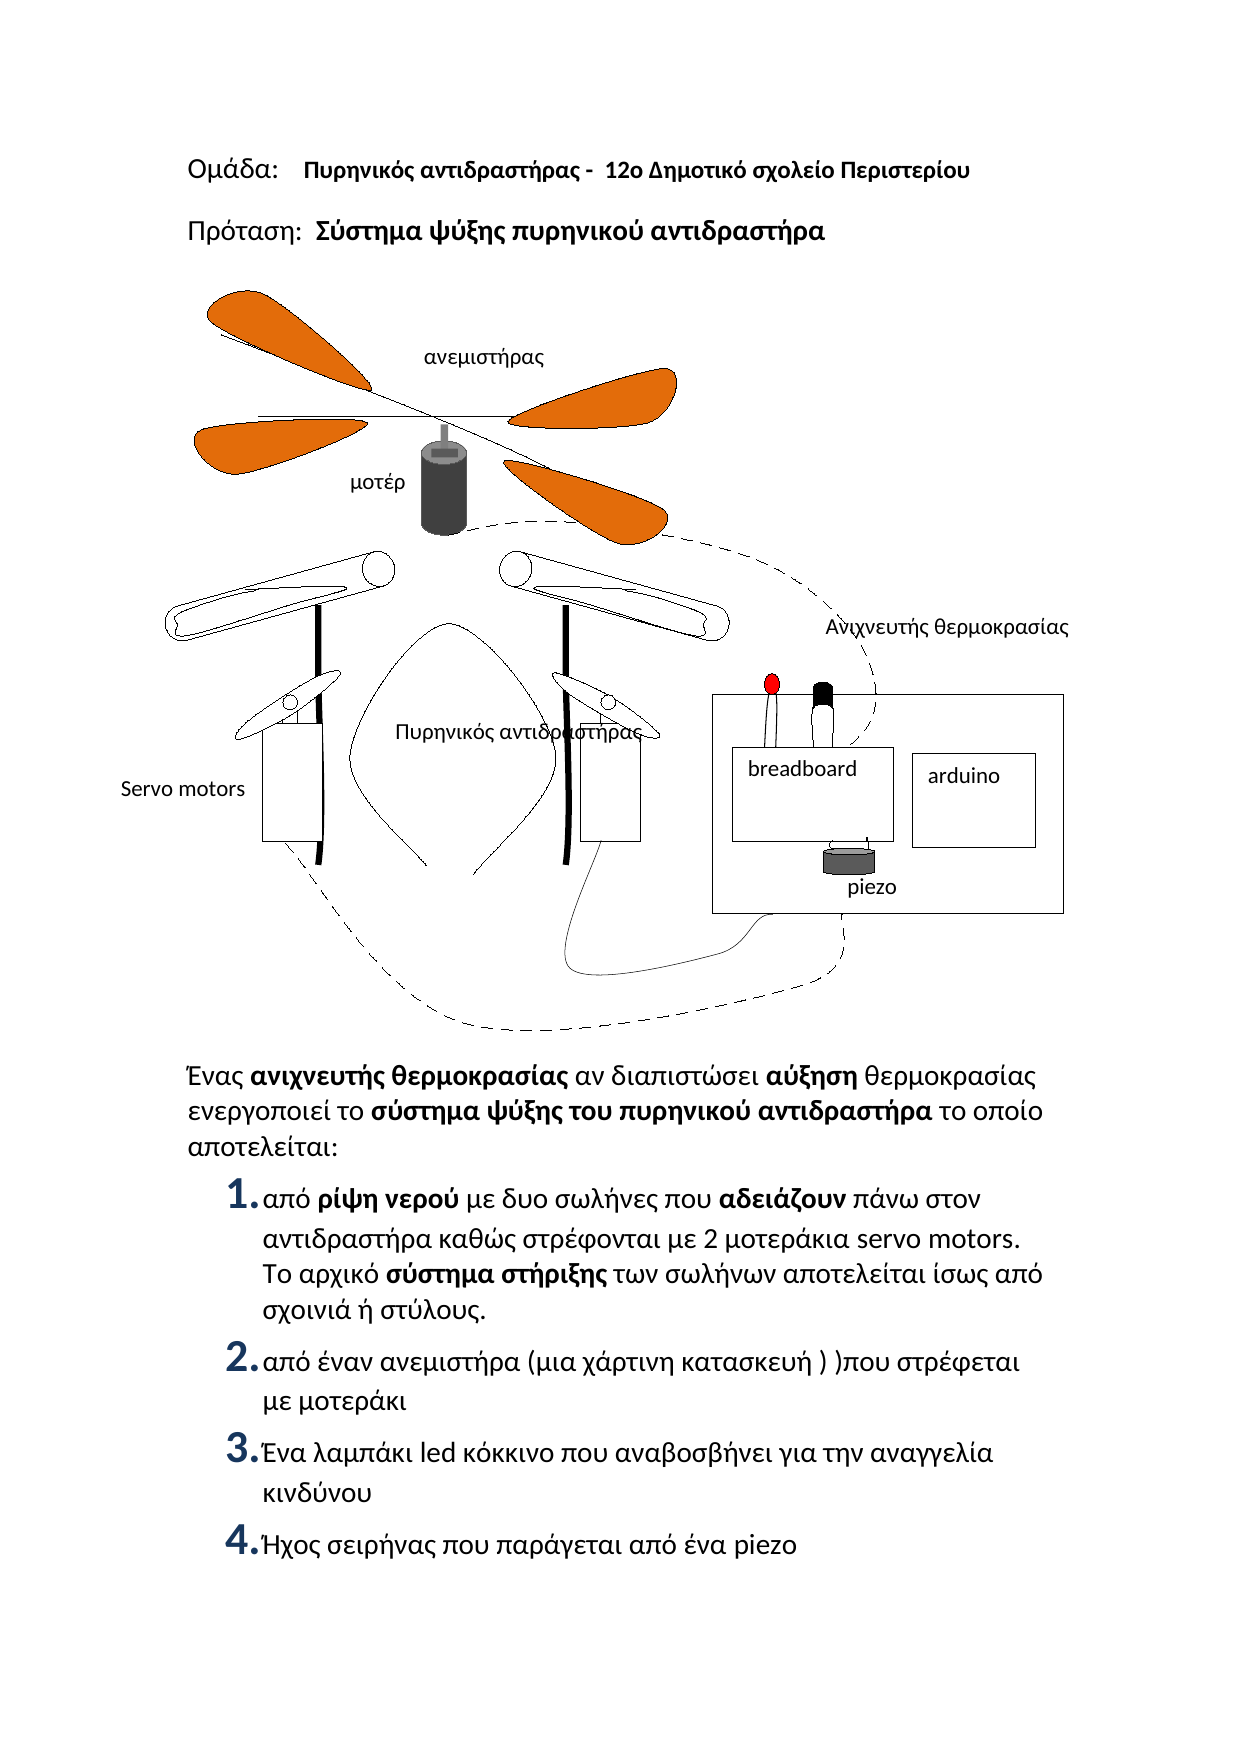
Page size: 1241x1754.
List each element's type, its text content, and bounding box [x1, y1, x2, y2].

text Ομάδα: Πυρηνικός αντιδραστήρας - 12ο Δημοτικό σχολείο Περιστερίου [187, 150, 1053, 186]
list Ήχος σειρήνας που παράγεται από ένα piezo [225, 1510, 1053, 1566]
list από ρίψη νερού με δυο σωλήνες που αδειάζουν πάνω στον αντιδραστήρα καθώς στρέφονται με 2 μοτεράκια servo motors. Το αρχικό σύστημα στήριξης των σωλήνων αποτελείται ίσως από σχοινιά ή στύλους. [225, 1164, 1053, 1327]
list Ένα λαμπάκι led κόκκινο που αναβοσβήνει για την αναγγελία κινδύνου [225, 1418, 1053, 1510]
text Ένας ανιχνευτής θερμοκρασίας αν διαπιστώσει αύξηση θερμοκρασίας ενεργοποιεί το σύστημα ψύξης του πυρηνικού αντιδραστήρα το οποίο αποτελείται: [187, 273, 1053, 1164]
text Πρόταση: Σύστημα ψύξης πυρηνικού αντιδραστήρα [187, 212, 1053, 247]
list από έναν ανεμιστήρα (μια χάρτινη κατασκευή ) )που στρέφεται με μοτεράκι [225, 1327, 1053, 1418]
